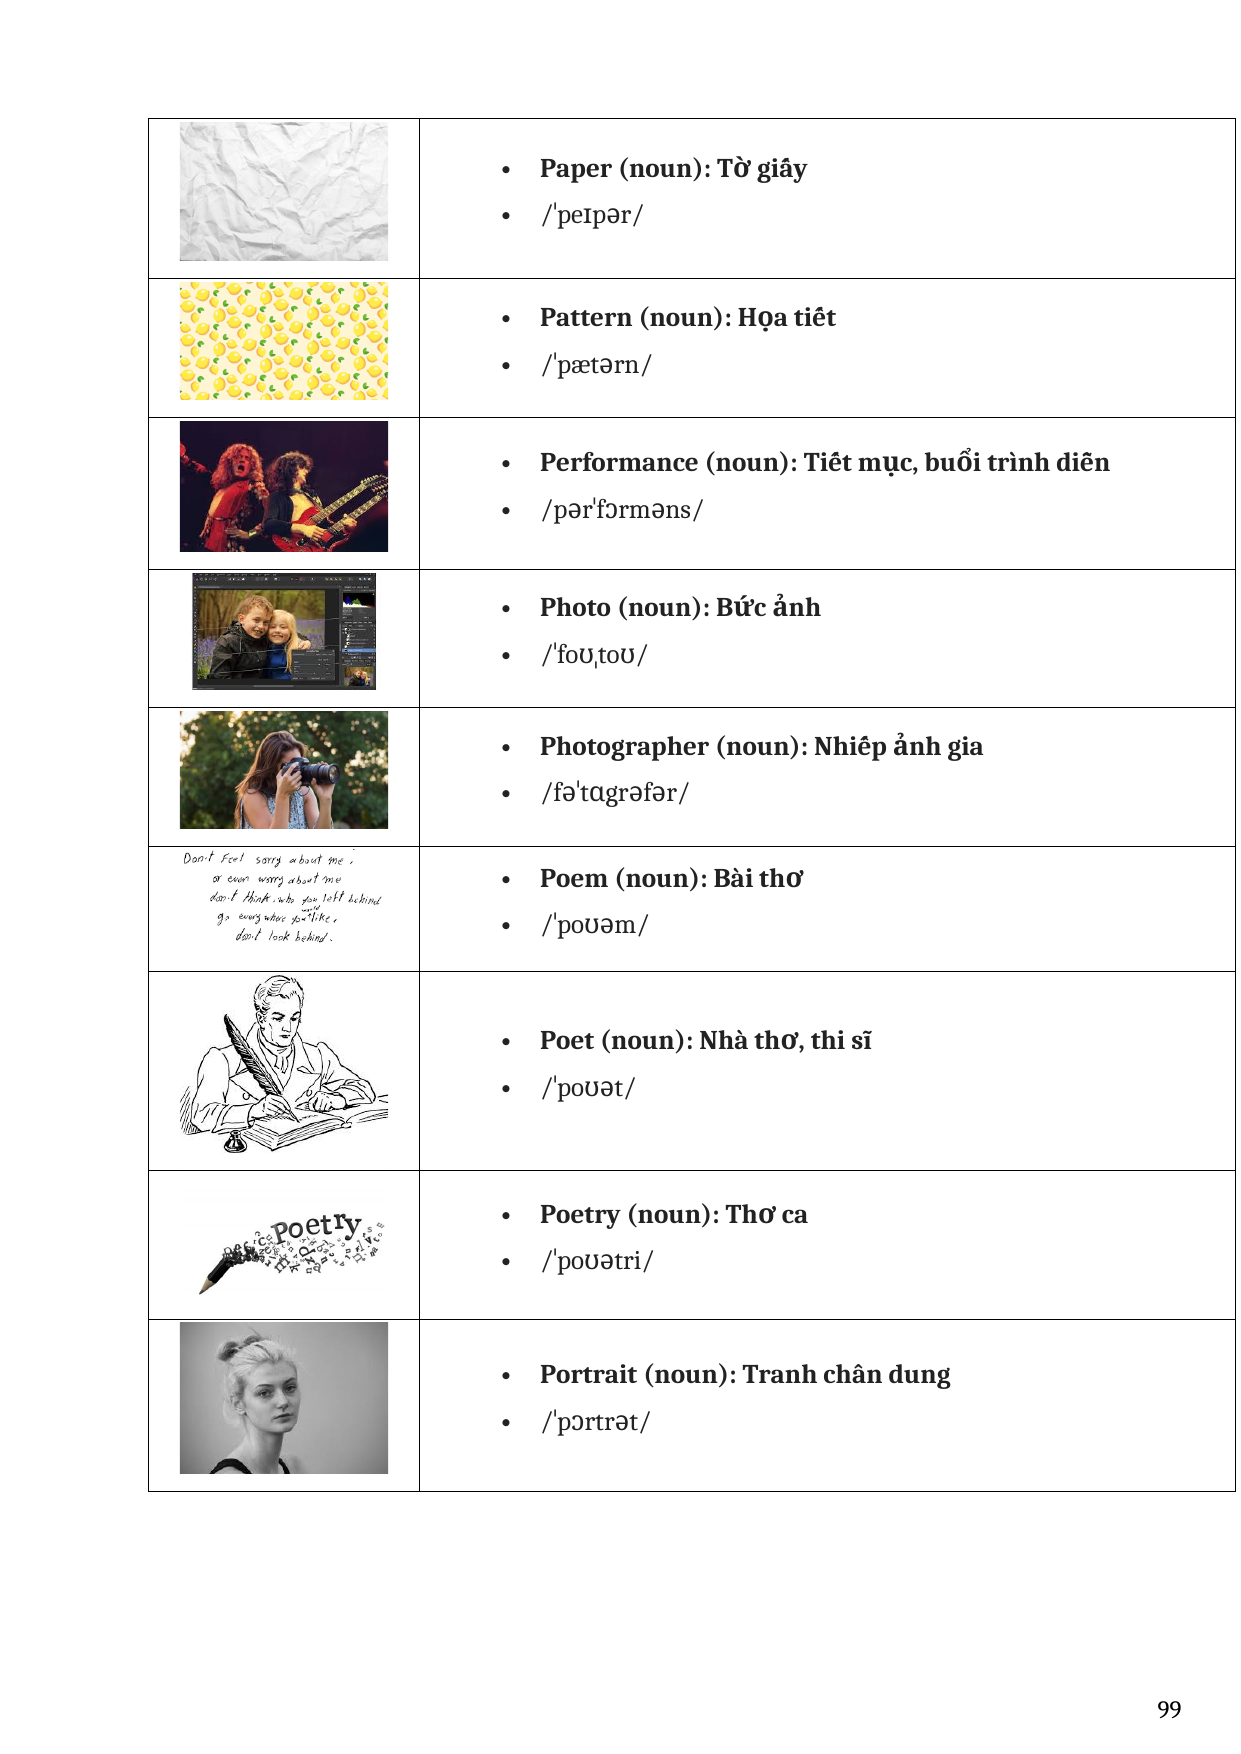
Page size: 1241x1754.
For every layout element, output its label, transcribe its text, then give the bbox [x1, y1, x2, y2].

table_cell Paper (noun): Tờ giấy /ˈpeɪpər/ [420, 119, 1235, 278]
picture [179, 849, 389, 954]
table_cell Photo (noun): Bức ảnh /ˈfoʊˌtoʊ/ [420, 570, 1235, 707]
table_cell Poetry (noun): Thơ ca /ˈpoʊətri/ [420, 1171, 1235, 1318]
table_cell [149, 1320, 419, 1491]
table_cell [149, 972, 419, 1170]
table_cell [149, 279, 419, 417]
picture [179, 711, 389, 829]
table_cell Performance (noun): Tiết mục, buổi trình diễn /pərˈfɔrməns/ [420, 418, 1235, 569]
picture [179, 1174, 389, 1301]
table_cell [149, 847, 419, 971]
table_cell Poet (noun): Nhà thơ, thi sĩ /ˈpoʊət/ [420, 972, 1235, 1170]
table_cell [149, 119, 419, 278]
table_cell Pattern (noun): Họa tiết /ˈpætərn/ [420, 279, 1235, 417]
table_cell Photographer (noun): Nhiếp ảnh gia /fəˈtɑgrəfər/ [420, 708, 1235, 846]
picture [179, 421, 389, 552]
picture [179, 122, 389, 261]
picture [179, 282, 389, 400]
table_cell [149, 1171, 419, 1318]
table_cell Poem (noun): Bài thơ /ˈpoʊəm/ [420, 847, 1235, 971]
table_cell [149, 418, 419, 569]
picture [179, 573, 389, 690]
picture [179, 975, 389, 1153]
table_cell Portrait (noun): Tranh chân dung /ˈpɔrtrət/ [420, 1320, 1235, 1491]
table_cell [149, 708, 419, 846]
picture [179, 1322, 389, 1474]
table_cell [149, 570, 419, 707]
